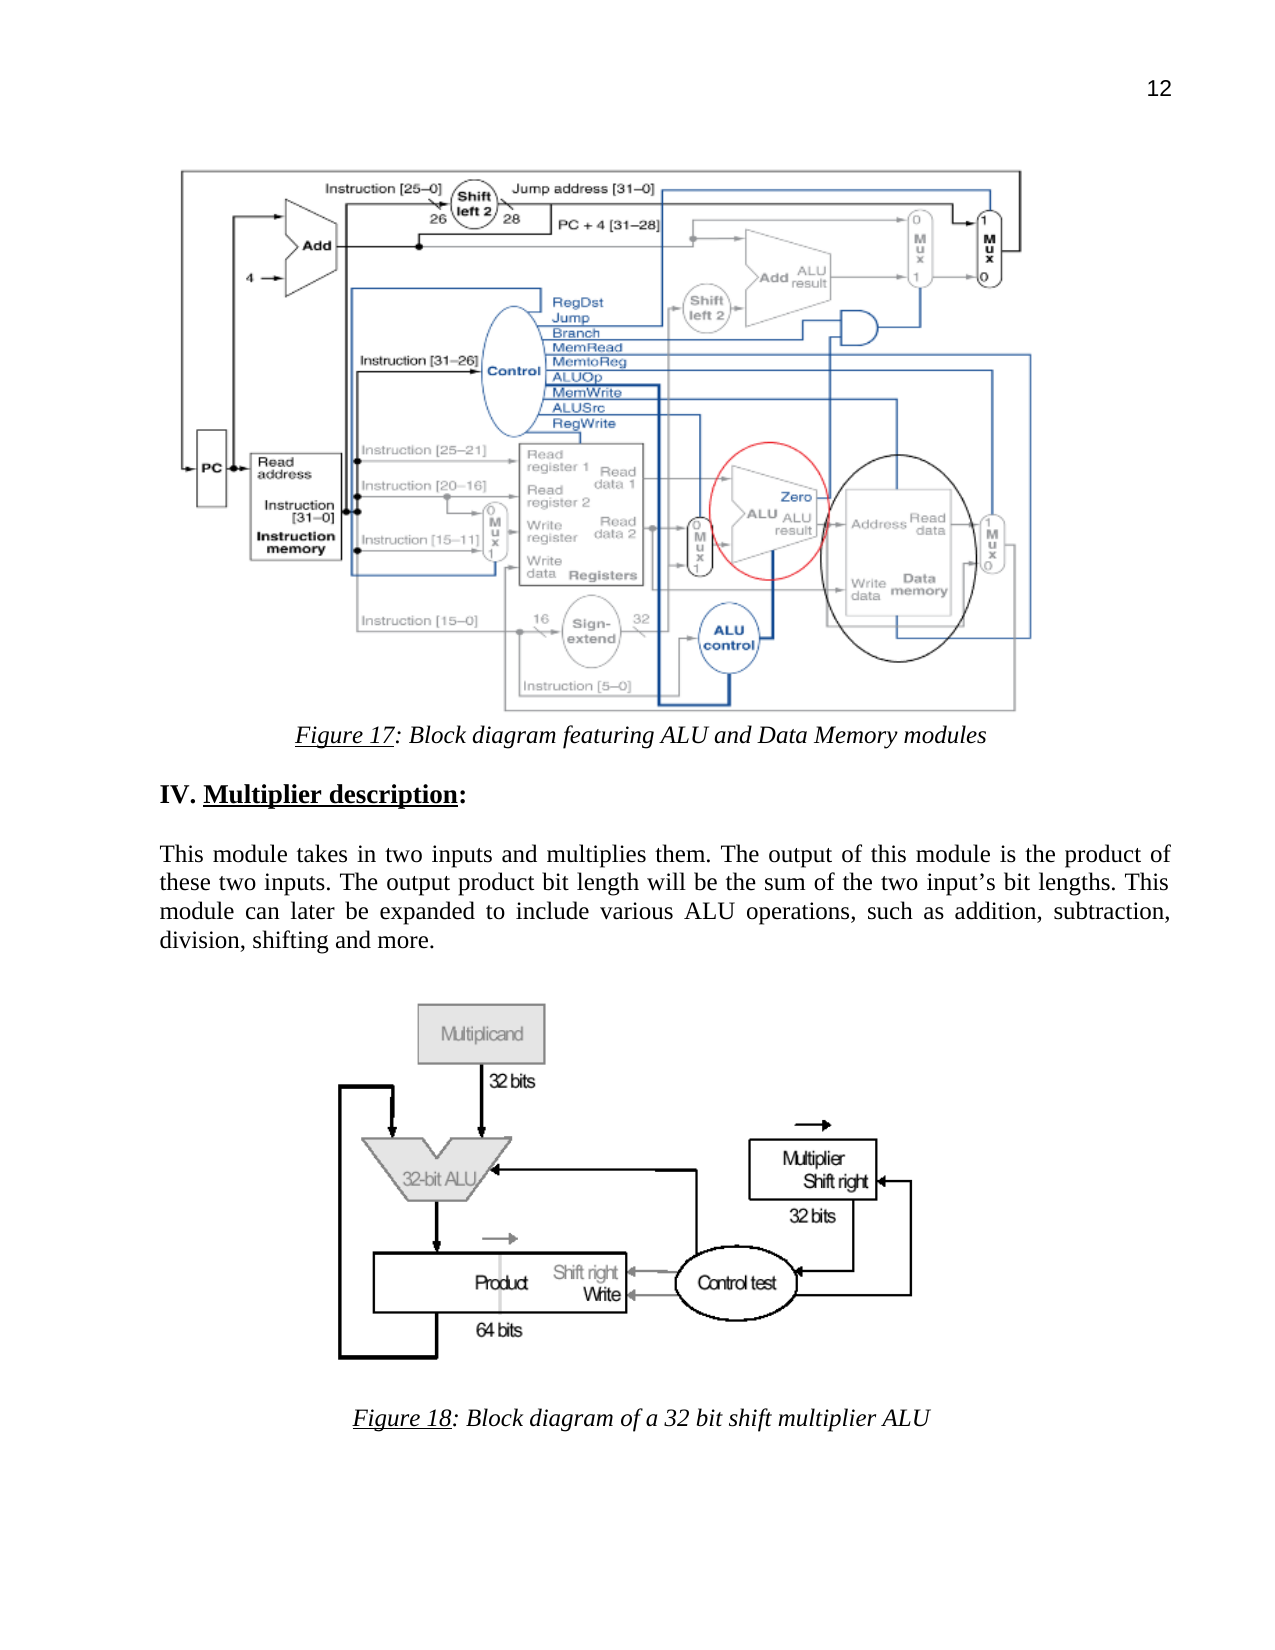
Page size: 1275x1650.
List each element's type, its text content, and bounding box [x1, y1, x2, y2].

text IV. Multiplier description: [159, 778, 1172, 809]
text Figure 17: Block diagram featuring ALU and Data Memory modules [112, 721, 1172, 749]
picture [159, 150, 1125, 717]
picture [314, 991, 934, 1384]
text This module takes in two inputs and multiplies them. The output of this module is the product of these two inputs. The output product bit length will be the sum of the two input’s bit lengths. This module can later be expanded to include various ALU operations, such as addition, subtraction, division, shifting and more. [159, 839, 1172, 954]
